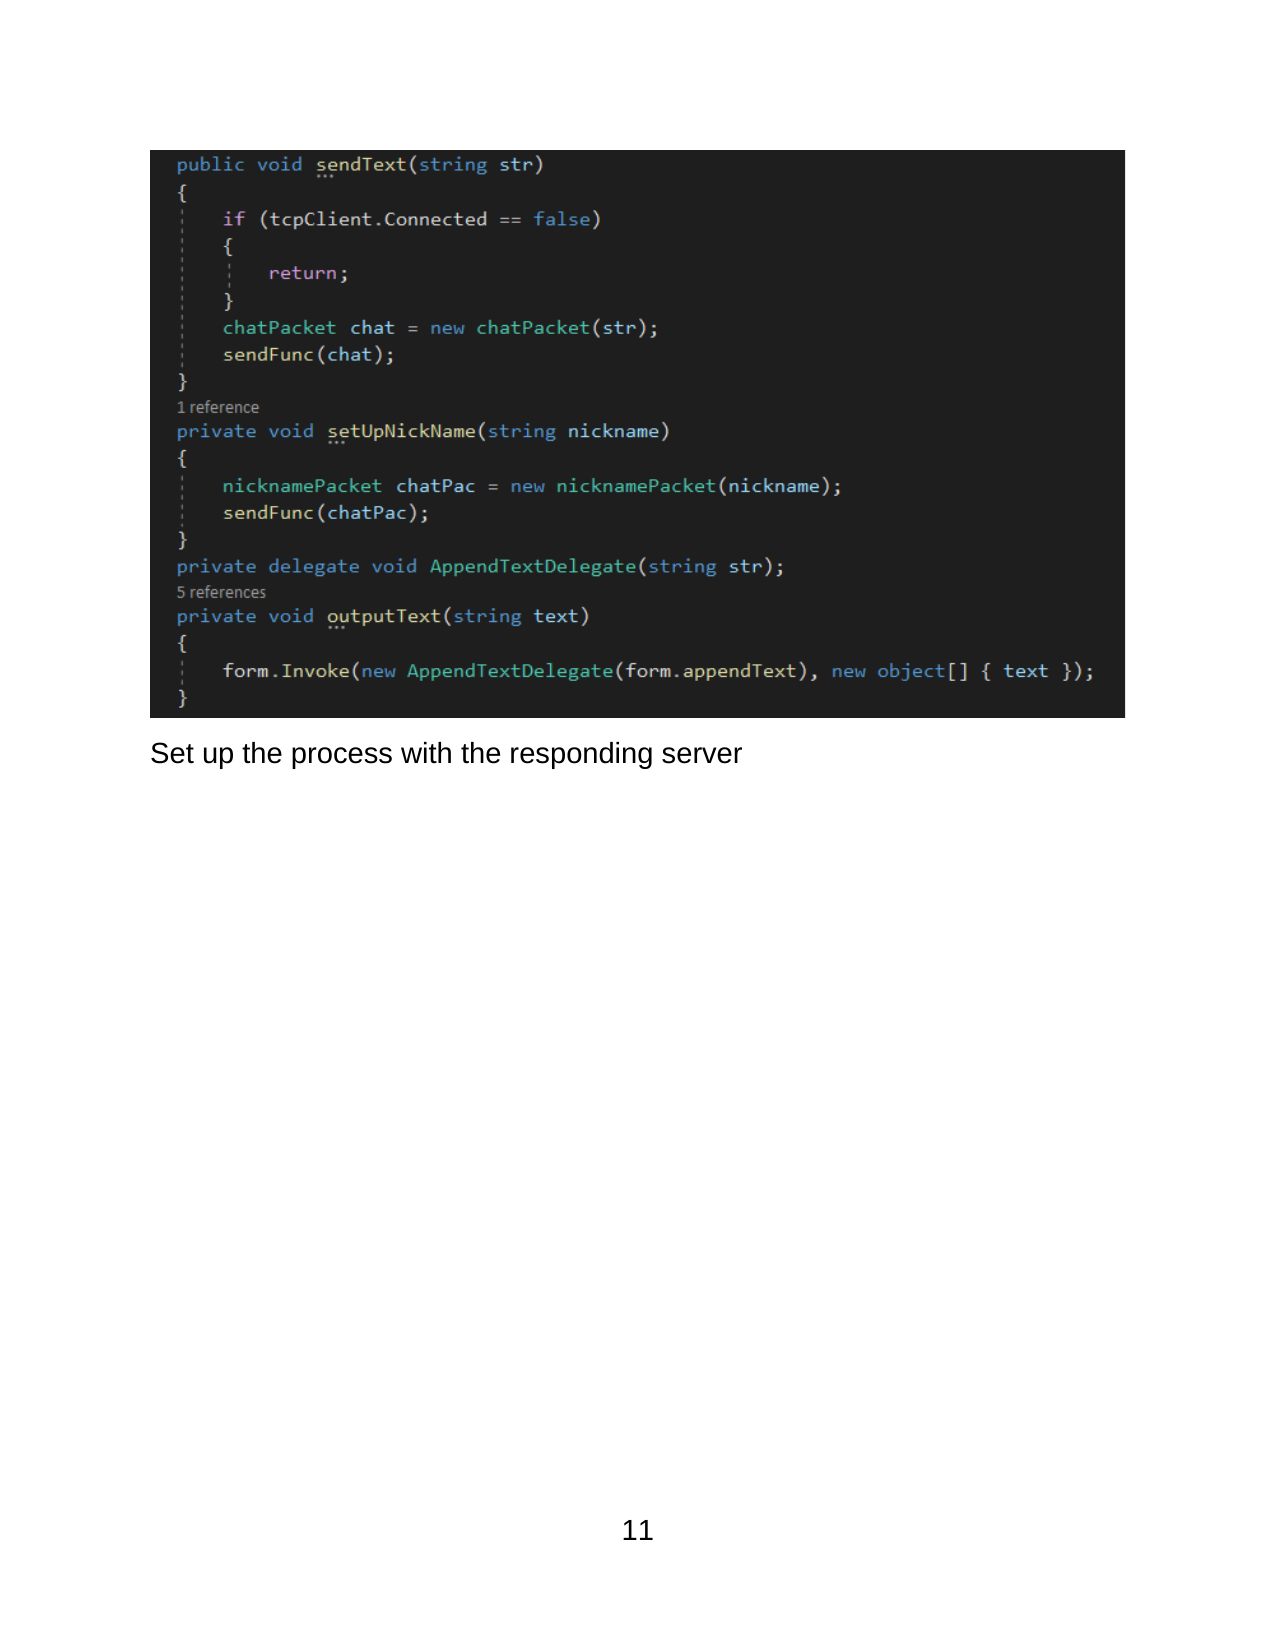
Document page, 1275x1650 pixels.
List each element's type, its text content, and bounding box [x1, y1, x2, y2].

text Set up the process with the responding server [150, 736, 1125, 770]
picture [150, 150, 1125, 718]
